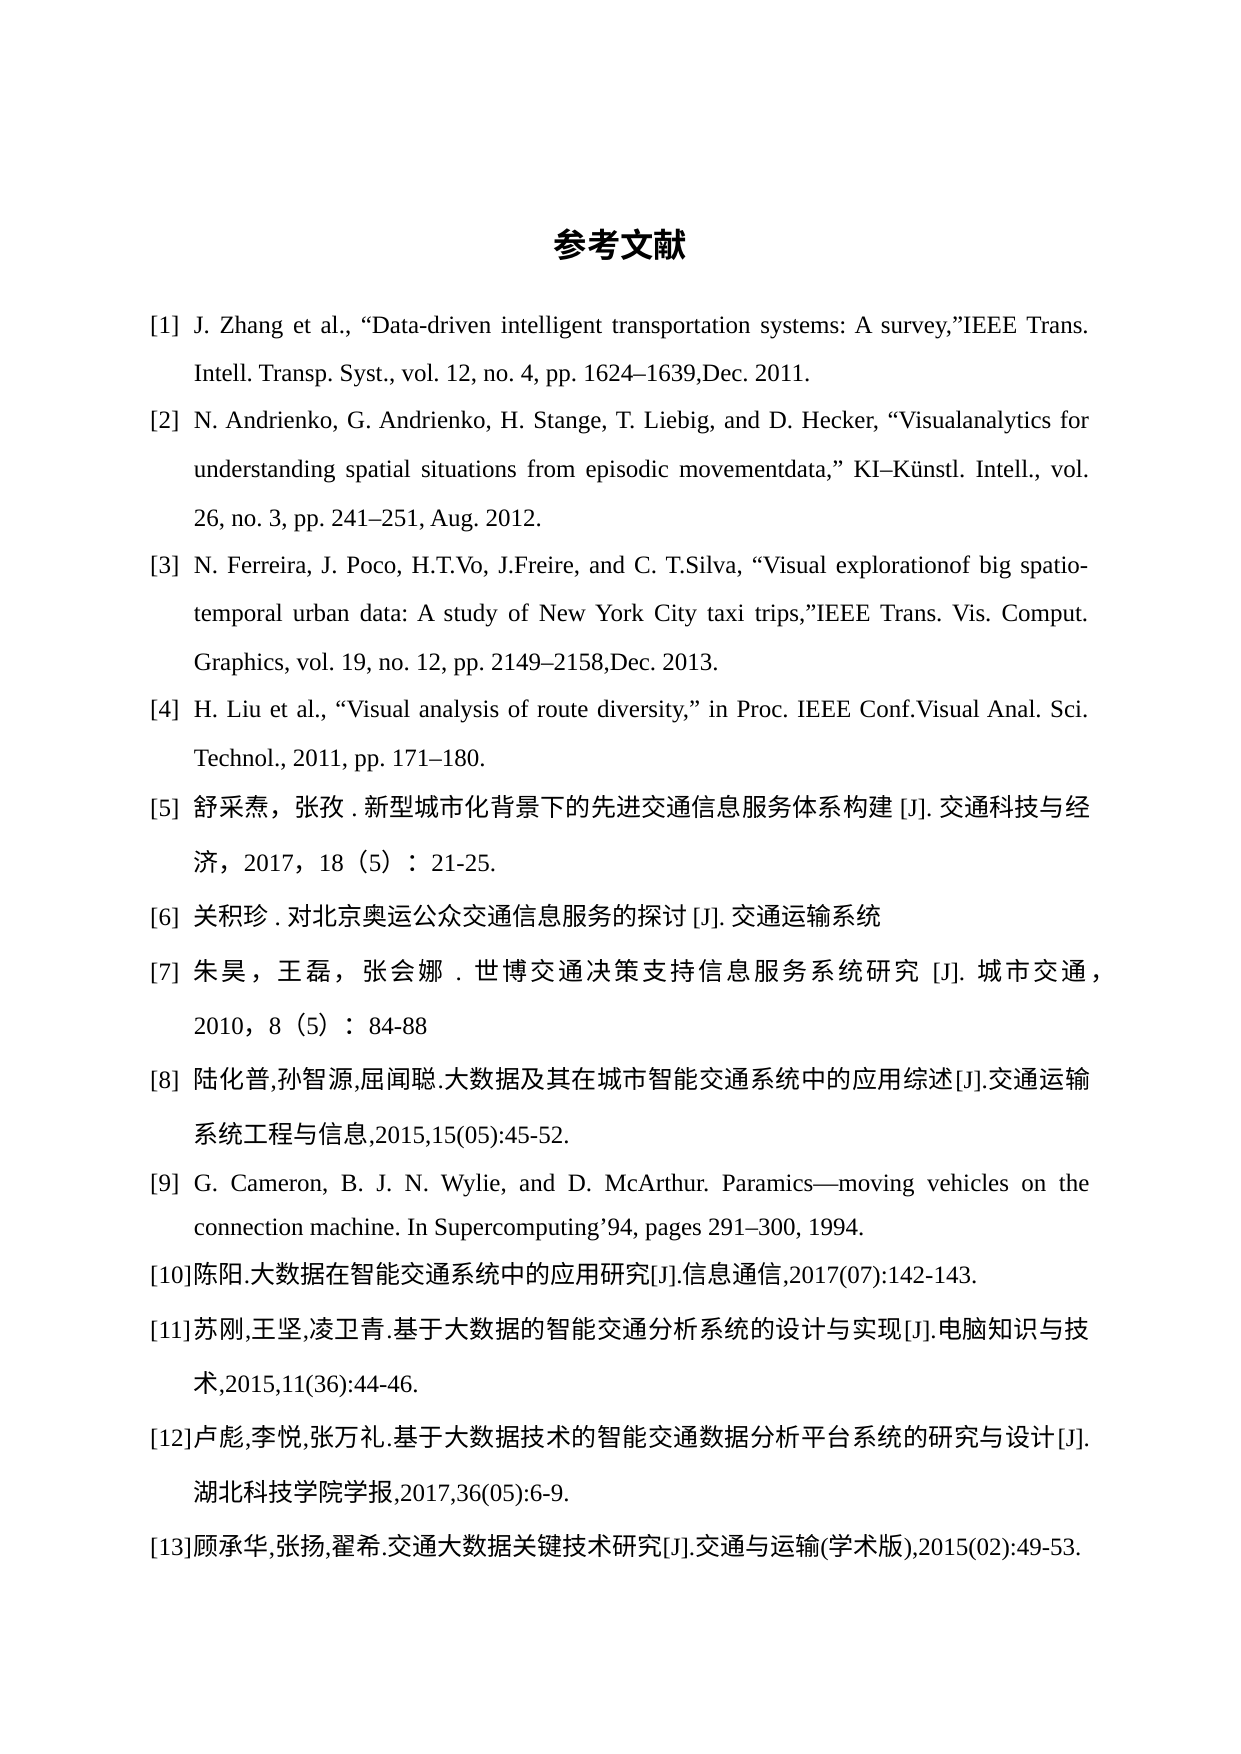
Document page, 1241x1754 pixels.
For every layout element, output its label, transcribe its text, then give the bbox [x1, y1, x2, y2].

list 陈阳.大数据在智能交通系统中的应用研究[J].信息通信,2017(07):142-143. [150, 1255, 1090, 1291]
list J. Zhang et al., “Data-driven intelligent transportation systems: A survey,”IEEE Trans. Intell. Transp. Syst., vol. 12, no. 4, pp. 1624–1639,Dec. 2011. [150, 308, 1090, 389]
list N. Ferreira, J. Poco, H.T.Vo, J.Freire, and C. T.Silva, “Visual explorationof big spatio-temporal urban data: A study of New York City taxi trips,”IEEE Trans. Vis. Comput. Graphics, vol. 19, no. 12, pp. 2149–2158,Dec. 2013. [150, 548, 1090, 678]
list H. Liu et al., “Visual analysis of route diversity,” in Proc. IEEE Conf.Visual Anal. Sci. Technol., 2011, pp. 171–180. [150, 692, 1090, 773]
list 陆化普,孙智源,屈闻聪.大数据及其在城市智能交通系统中的应用综述[J].交通运输系统工程与信息,2015,15(05):45-52. [150, 1060, 1090, 1150]
list 舒采焘，张孜 . 新型城市化背景下的先进交通信息服务体系构建 [J]. 交通科技与经济，2017，18（5）：21-25. [150, 788, 1090, 878]
list 关积珍 . 对北京奥运公众交通信息服务的探讨 [J]. 交通运输系统 [150, 897, 1090, 933]
text 参考文献 [150, 224, 1090, 266]
list N. Andrienko, G. Andrienko, H. Stange, T. Liebig, and D. Hecker, “Visualanalytics for understanding spatial situations from episodic movementdata,” KI–Künstl. Intell., vol. 26, no. 3, pp. 241–251, Aug. 2012. [150, 403, 1090, 533]
list 朱昊，王磊，张会娜 . 世博交通决策支持信息服务系统研究 [J]. 城市交通，2010，8（5）：84-88 [150, 951, 1090, 1042]
list 卢彪,李悦,张万礼.基于大数据技术的智能交通数据分析平台系统的研究与设计[J].湖北科技学院学报,2017,36(05):6-9. [150, 1418, 1090, 1508]
list 苏刚,王坚,凌卫青.基于大数据的智能交通分析系统的设计与实现[J].电脑知识与技术,2015,11(36):44-46. [150, 1309, 1090, 1400]
list G. Cameron, B. J. N. Wylie, and D. McArthur. Paramics—moving vehicles on the connection machine. In Supercomputing’94, pages 291–300, 1994. [150, 1168, 1090, 1240]
list 顾承华,张扬,翟希.交通大数据关键技术研究[J].交通与运输(学术版),2015(02):49-53. [150, 1527, 1090, 1563]
